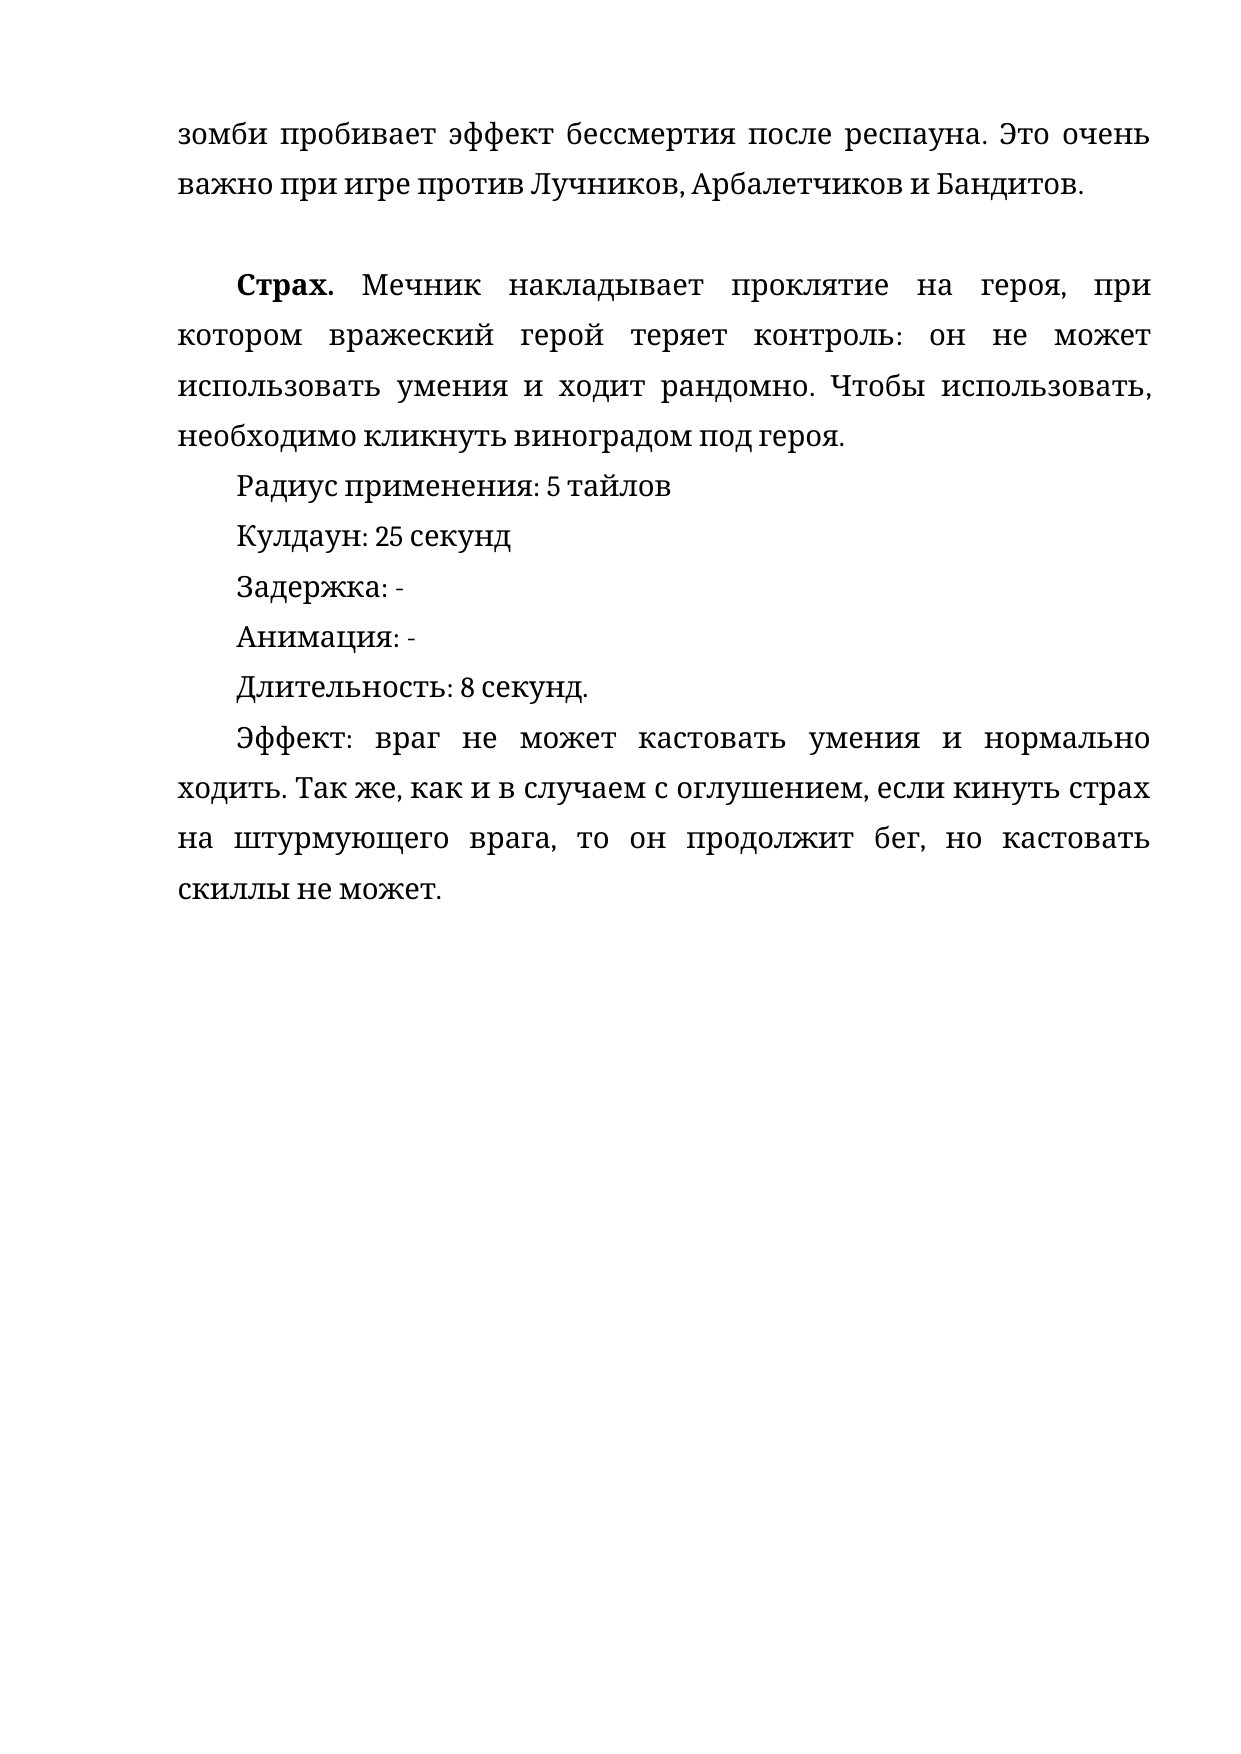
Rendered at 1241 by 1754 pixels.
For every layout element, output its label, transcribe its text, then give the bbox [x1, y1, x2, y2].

text Длительность: 8 секунд. [177, 672, 1152, 705]
text Кулдаун: 25 секунд [177, 521, 1152, 554]
text Страх. Мечник накладывает проклятие на героя, при котором вражеский герой теряет контроль: он не может использовать умения и ходит рандомно. Чтобы использовать, необходимо кликнуть виноградом под героя. [177, 269, 1152, 453]
text Задержка: - [177, 571, 1152, 604]
text Анимация: - [177, 621, 1152, 655]
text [177, 118, 1152, 202]
text Эффект: враг не может кастовать умения и нормально ходить. Так же, как и в случаем с оглушением, если кинуть страх на штурмующего врага, то он продолжит бег, но кастовать скиллы не может. [177, 722, 1152, 906]
text Радиус применения: 5 тайлов [177, 470, 1152, 504]
